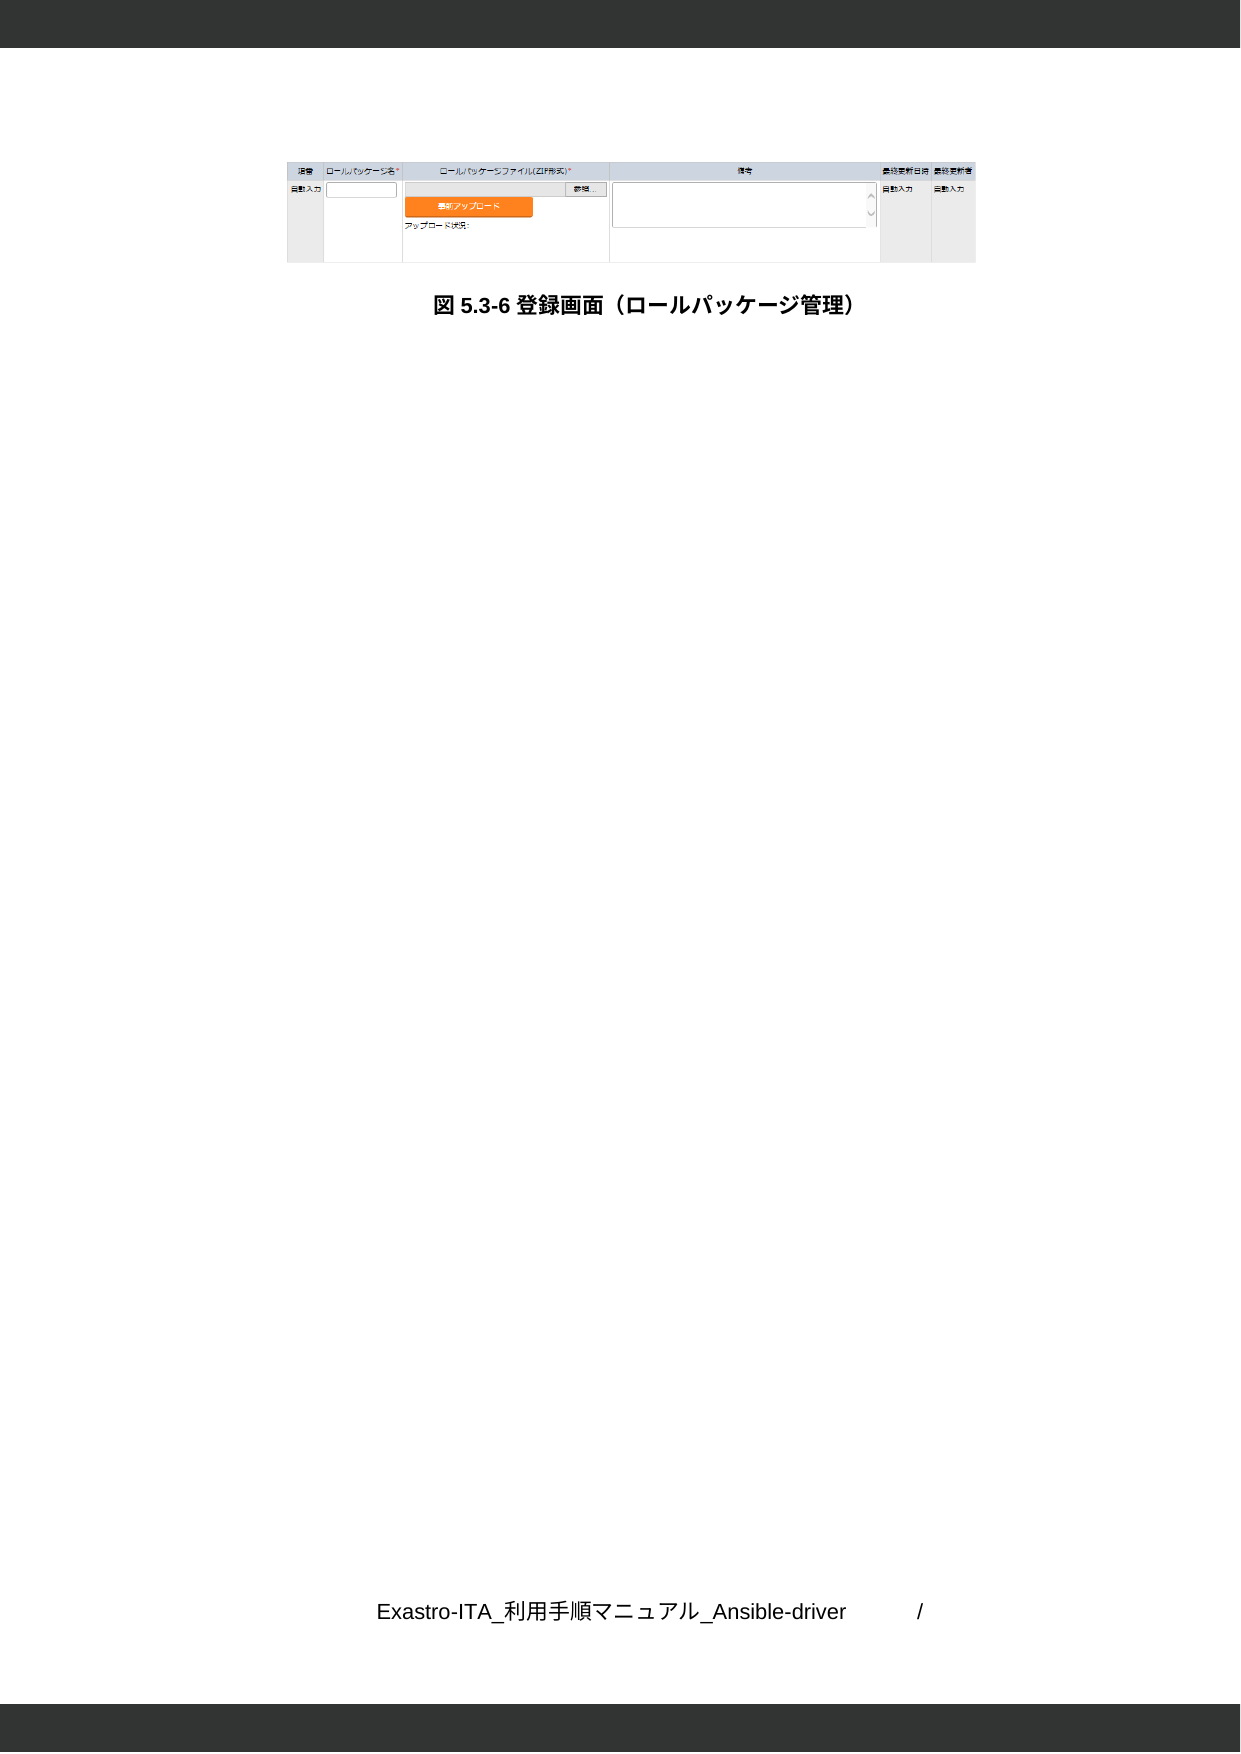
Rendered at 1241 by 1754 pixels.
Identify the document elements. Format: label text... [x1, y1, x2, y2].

picture [0, 1704, 1241, 1752]
text 図 5.3-6 登録画面（ロールパッケージ管理） [148, 274, 1152, 334]
picture [0, 0, 1241, 48]
picture [278, 155, 981, 273]
